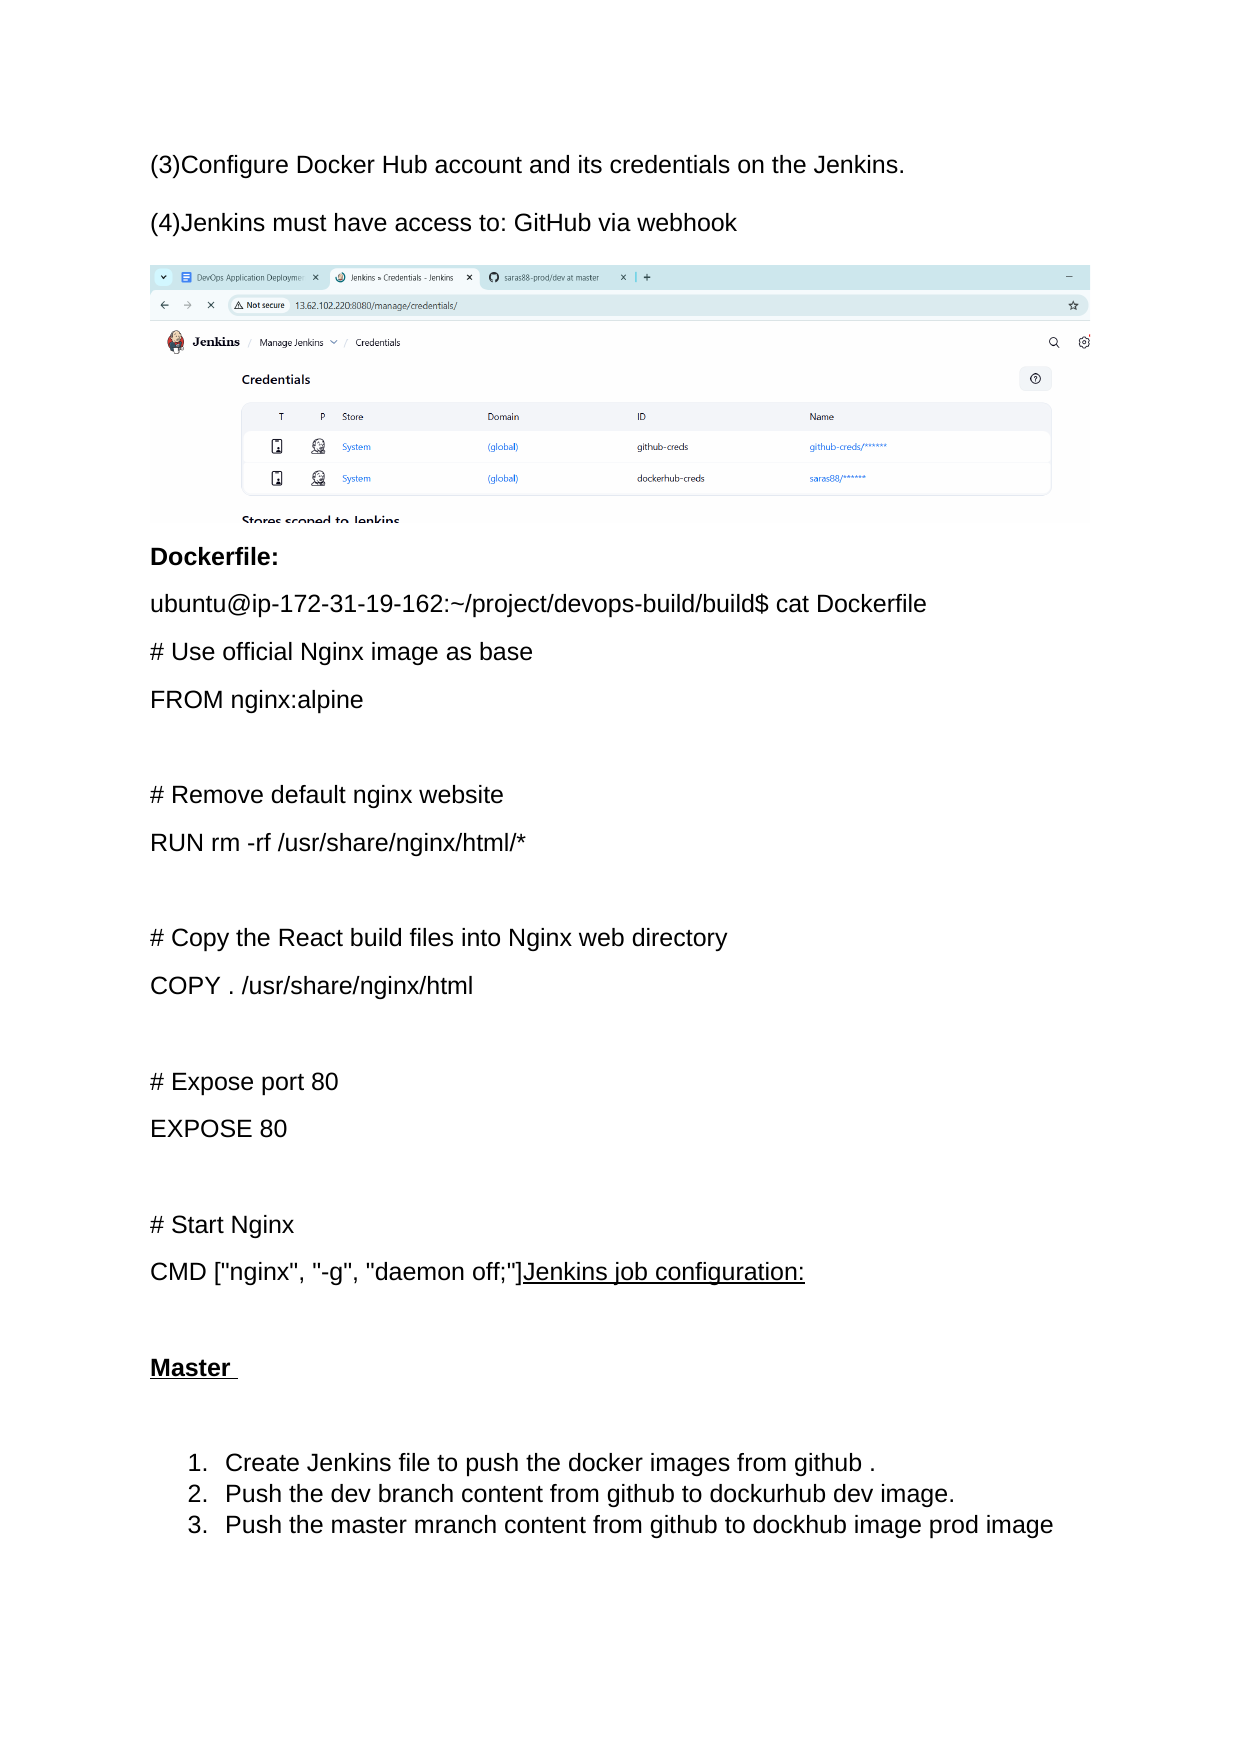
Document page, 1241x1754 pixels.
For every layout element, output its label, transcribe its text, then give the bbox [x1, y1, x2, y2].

text Dockerfile: [150, 542, 1090, 570]
text # Start Nginx [150, 1209, 1090, 1238]
text # Copy the React build files into Nginx web directory [150, 923, 1090, 952]
picture [150, 265, 1091, 523]
text # Remove default nginx website [150, 780, 1090, 809]
text Master [150, 1353, 1090, 1381]
text CMD ["nginx", "-g", "daemon off;"]Jenkins job configuration: [150, 1257, 1090, 1286]
text (3)Configure Docker Hub account and its credentials on the Jenkins. [150, 150, 1090, 179]
text ubuntu@ip-172-31-19-162:~/project/devops-build/build$ cat Dockerfile [150, 589, 1090, 618]
text # Expose port 80 [150, 1066, 1090, 1095]
text FROM nginx:alpine [150, 685, 1090, 713]
text (4)Jenkins must have access to: GitHub via webhook [150, 207, 1090, 236]
text RUN rm -rf /usr/share/nginx/html/* [150, 828, 1090, 857]
list Push the master mranch content from github to dockhub image prod image [187, 1510, 1090, 1539]
list Push the dev branch content from github to dockurhub dev image. [187, 1479, 1090, 1508]
list Create Jenkins file to push the docker images from github . [187, 1448, 1090, 1477]
text COPY . /usr/share/nginx/html [150, 971, 1090, 1000]
text EXPOSE 80 [150, 1114, 1090, 1143]
text # Use official Nginx image as base [150, 637, 1090, 666]
